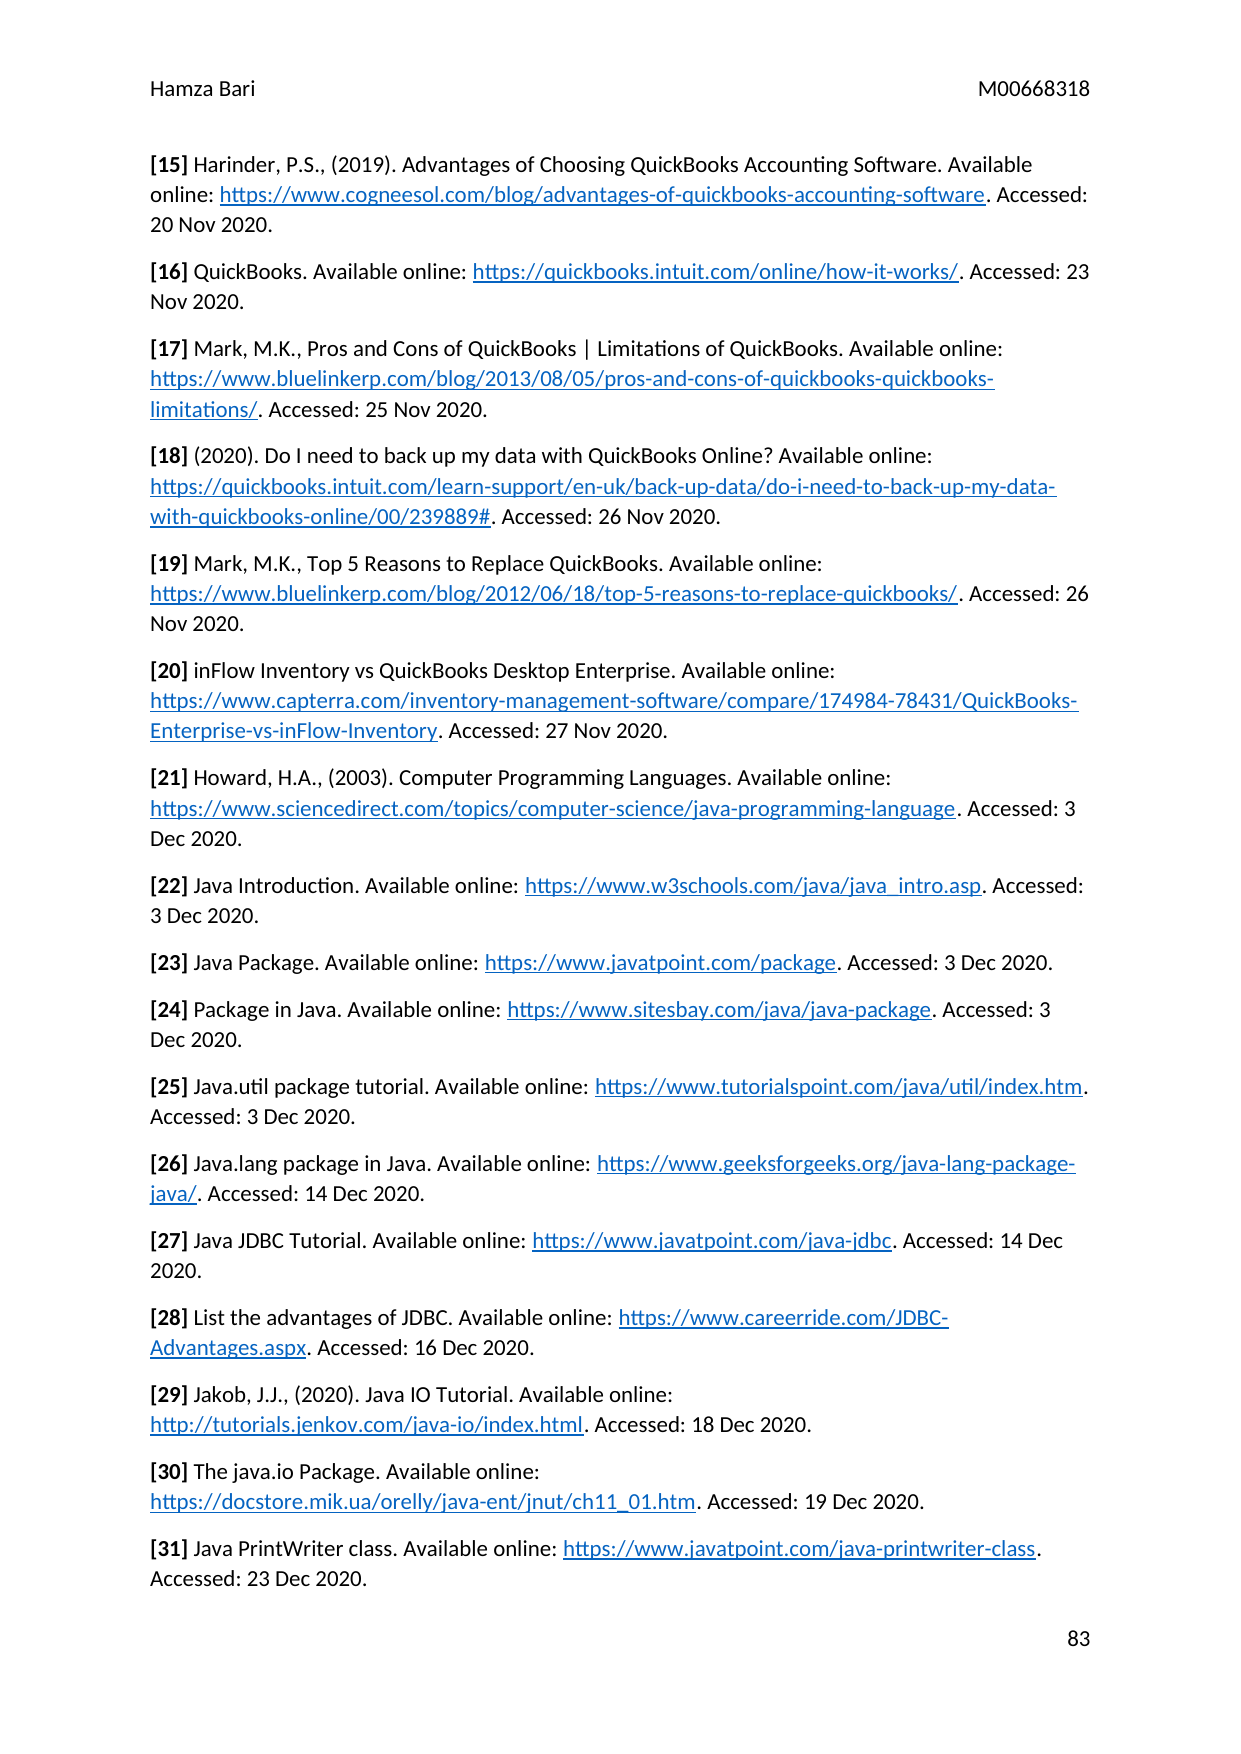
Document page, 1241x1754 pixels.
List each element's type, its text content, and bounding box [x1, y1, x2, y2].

text [16] QuickBooks. Available online: https://quickbooks.intuit.com/online/how-it-works/. Accessed: 23 Nov 2020. [150, 257, 1090, 316]
text [25] Java.util package tutorial. Available online: https://www.tutorialspoint.com/java/util/index.htm. Accessed: 3 Dec 2020. [150, 1072, 1090, 1130]
text [29] Jakob, J.J., (2020). Java IO Tutorial. Available online: http://tutorials.jenkov.com/java-io/index.html. Accessed: 18 Dec 2020. [150, 1380, 1090, 1438]
text [17] Mark, M.K., Pros and Cons of QuickBooks | Limitations of QuickBooks. Available online: https://www.bluelinkerp.com/blog/2013/08/05/pros-and-cons-of-quickbooks-quickbooks-limitations/. Accessed: 25 Nov 2020. [150, 334, 1090, 423]
text [18] (2020). Do I need to back up my data with QuickBooks Online? Available online: https://quickbooks.intuit.com/learn-support/en-uk/back-up-data/do-i-need-to-back-up-my-data-with-quickbooks-online/00/239889#. Accessed: 26 Nov 2020. [150, 442, 1090, 530]
text [20] inFlow Inventory vs QuickBooks Desktop Enterprise. Available online: https://www.capterra.com/inventory-management-software/compare/174984-78431/QuickBooks-Enterprise-vs-inFlow-Inventory. Accessed: 27 Nov 2020. [150, 656, 1090, 745]
text [24] Package in Java. Available online: https://www.sitesbay.com/java/java-package. Accessed: 3 Dec 2020. [150, 995, 1090, 1053]
text [31] Java PrintWriter class. Available online: https://www.javatpoint.com/java-printwriter-class. Accessed: 23 Dec 2020. [150, 1534, 1090, 1593]
text [28] List the advantages of JDBC. Available online: https://www.careerride.com/JDBC-Advantages.aspx. Accessed: 16 Dec 2020. [150, 1303, 1090, 1361]
text [19] Mark, M.K., Top 5 Reasons to Replace QuickBooks. Available online: https://www.bluelinkerp.com/blog/2012/06/18/top-5-reasons-to-replace-quickbooks/. Accessed: 26 Nov 2020. [150, 549, 1090, 637]
text [15] Harinder, P.S., (2019). Advantages of Choosing QuickBooks Accounting Software. Available online: https://www.cogneesol.com/blog/advantages-of-quickbooks-accounting-software. Accessed: 20 Nov 2020. [150, 150, 1090, 238]
text [21] Howard, H.A., (2003). Computer Programming Languages. Available online: https://www.sciencedirect.com/topics/computer-science/java-programming-language. Accessed: 3 Dec 2020. [150, 763, 1090, 852]
text [26] Java.lang package in Java. Available online: https://www.geeksforgeeks.org/java-lang-package-java/. Accessed: 14 Dec 2020. [150, 1149, 1090, 1207]
text [22] Java Introduction. Available online: https://www.w3schools.com/java/java_intro.asp. Accessed: 3 Dec 2020. [150, 871, 1090, 929]
text [27] Java JDBC Tutorial. Available online: https://www.javatpoint.com/java-jdbc. Accessed: 14 Dec 2020. [150, 1226, 1090, 1284]
text [23] Java Package. Available online: https://www.javatpoint.com/package. Accessed: 3 Dec 2020. [150, 948, 1090, 976]
text [30] The java.io Package. Available online: https://docstore.mik.ua/orelly/java-ent/jnut/ch11_01.htm. Accessed: 19 Dec 2020. [150, 1457, 1090, 1516]
